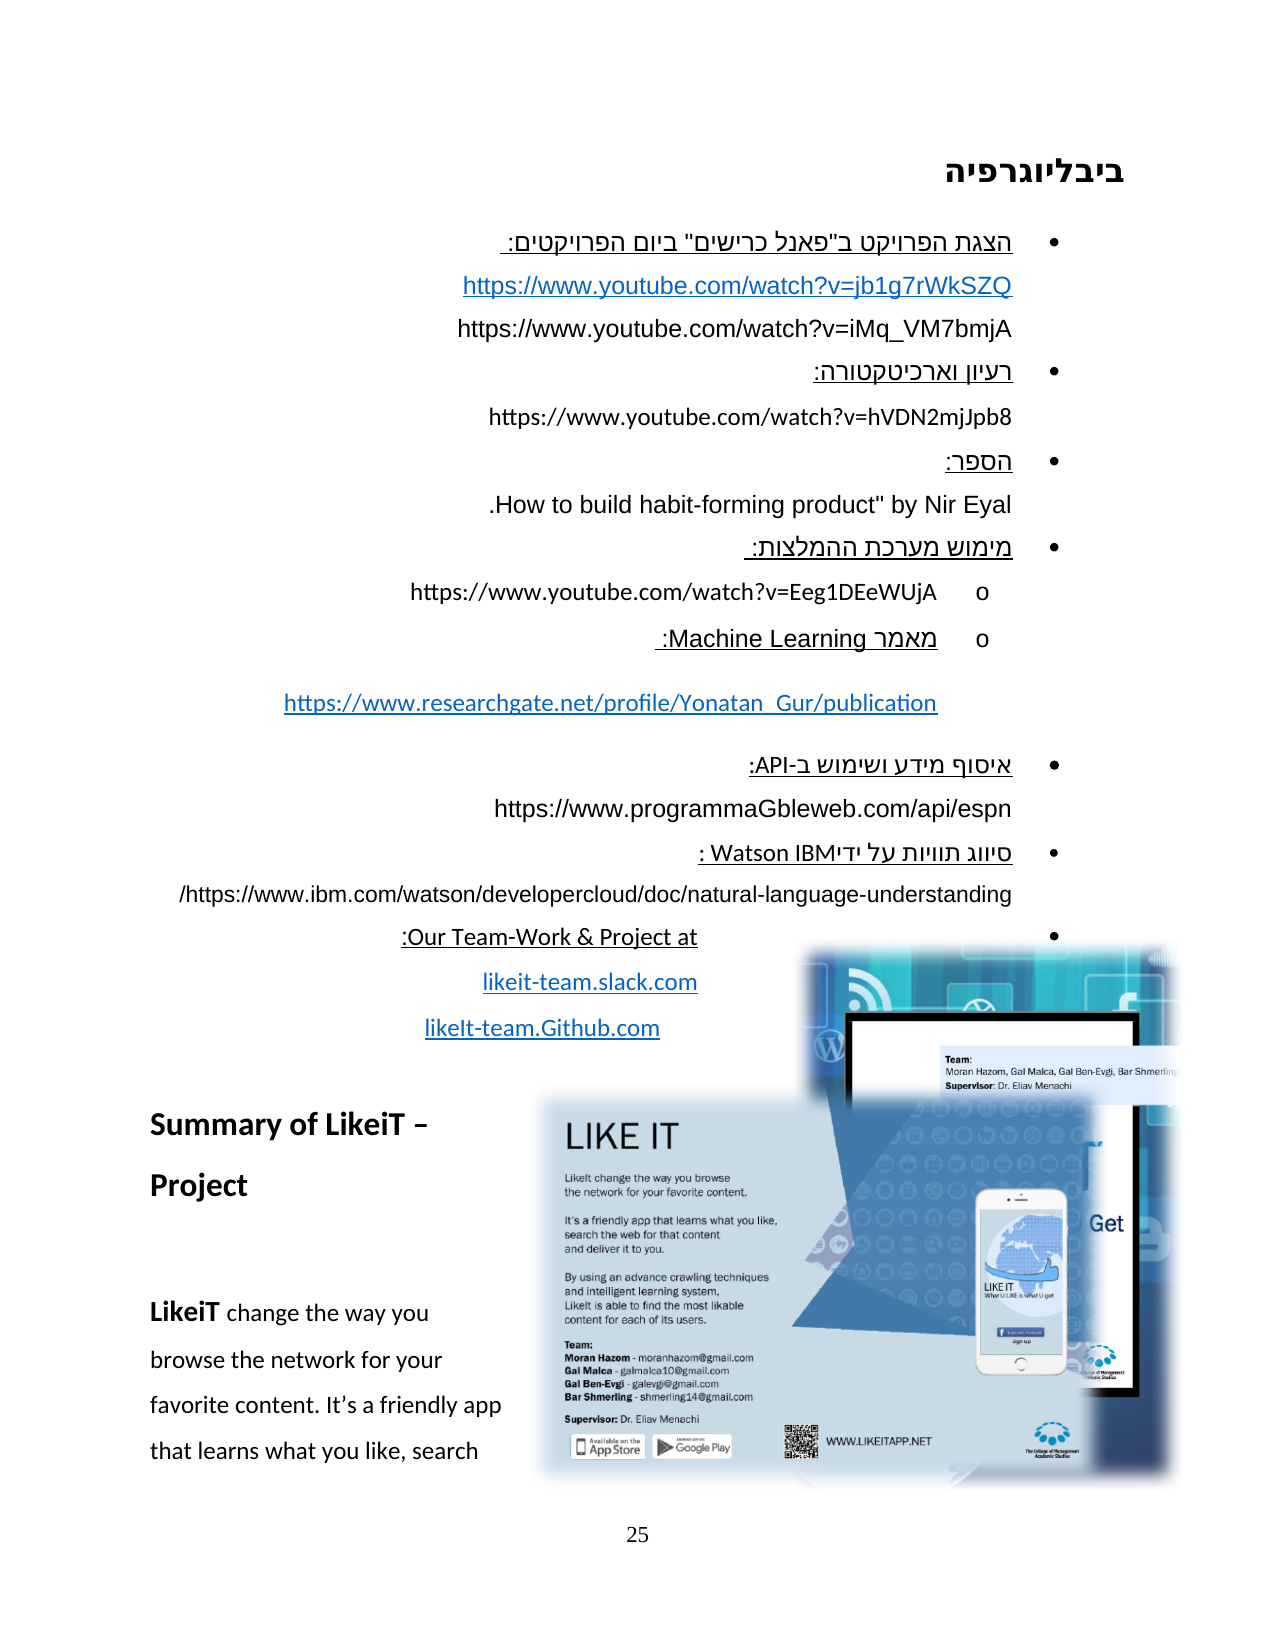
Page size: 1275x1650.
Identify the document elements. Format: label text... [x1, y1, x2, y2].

list מימוש מערכת ההמלצות: [150, 533, 1050, 562]
list רעיון וארכיטקטורה: https://www.youtube.com/watch?v=hVDN2mjJpb8 [150, 357, 1050, 432]
list https://www.youtube.com/watch?v=Eeg1DEeWUjA [150, 577, 975, 608]
list Our Team-Work & Project at: likeit-team.slack.com [150, 921, 1050, 997]
list סיווג תוויות על ידיWatson IBM : https://www.ibm.com/watson/developercloud/doc/natural-language-understanding/ [150, 838, 1050, 908]
picture [547, 961, 1156, 1470]
list מאמר Machine Learning: [150, 624, 975, 655]
text ביבליוגרפיה [150, 150, 1125, 191]
text https://www.researchgate.net/profile/Yonatan_Gur/publication [150, 687, 1012, 718]
list https://www.youtube.com/watch?v=iMq_VM7bmjA [150, 314, 1012, 343]
text Summary of LikeiT – Project [150, 1102, 533, 1204]
list likeIt-team.Github.com [150, 1012, 798, 1043]
list הספר: How to build habit-forming product" by Nir Eyal. [150, 447, 1050, 519]
list https://www.youtube.com/watch?v=jb1g7rWkSZQ [150, 271, 1012, 300]
list הצגת הפרויקט ב"פאנל כרישים" ביום הפרויקטים: [150, 228, 1050, 257]
list איסוף מידע ושימוש ב-API: https://www.programmaGbleweb.com/api/espn [150, 749, 1050, 823]
